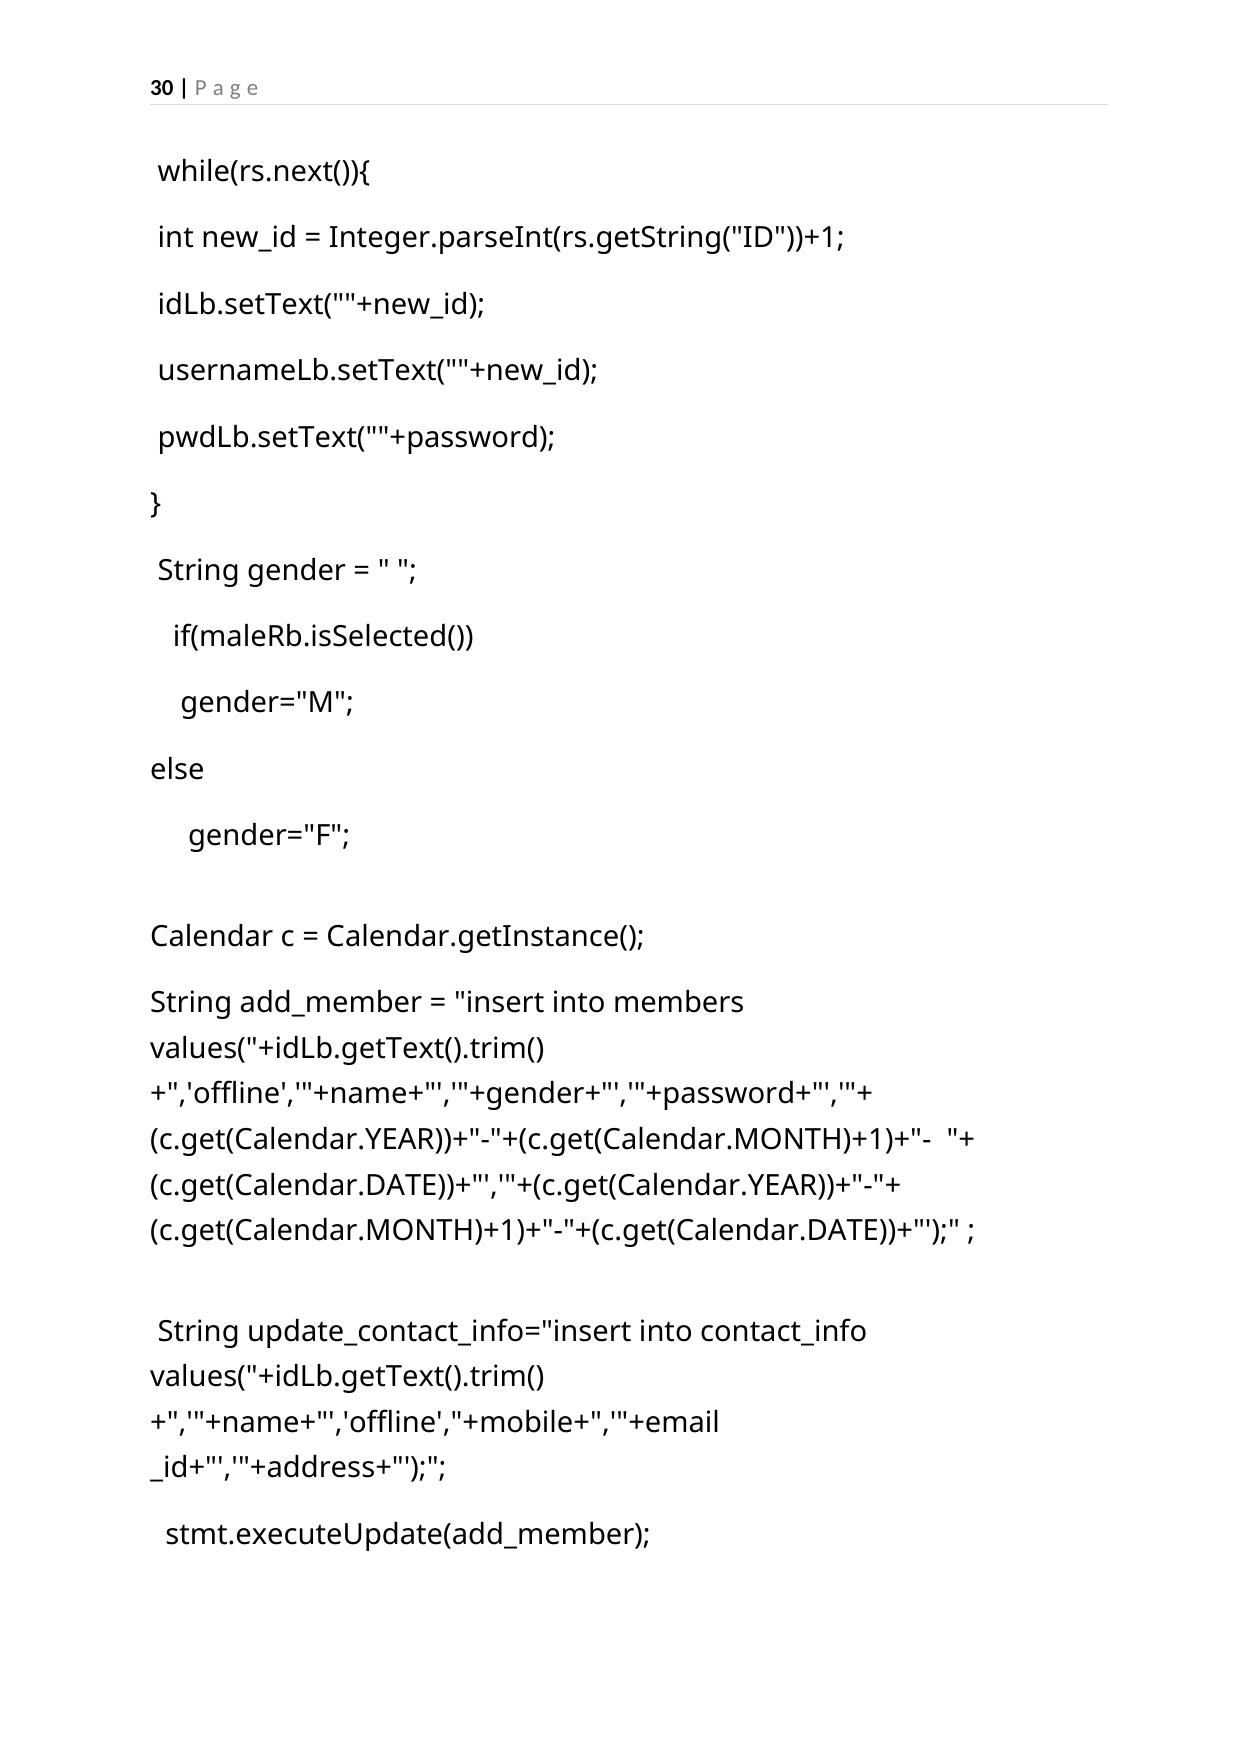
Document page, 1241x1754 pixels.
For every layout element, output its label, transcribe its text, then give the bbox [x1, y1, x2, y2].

text String gender = " "; [150, 549, 1108, 588]
text gender="F"; [150, 814, 1108, 854]
text if(maleRb.isSelected()) [150, 615, 1108, 655]
text String update_contact_info="insert into contact_info values("+idLb.getText().trim()+",'"+name+"','offline',"+mobile+",'"+email _id+"','"+address+"');"; [150, 1310, 1108, 1486]
text else [150, 748, 1108, 788]
text String add_member = "insert into members values("+idLb.getText().trim()+",'offline','"+name+"','"+gender+"','"+password+"','"+(c.get(Calendar.YEAR))+"-"+(c.get(Calendar.MONTH)+1)+"- "+(c.get(Calendar.DATE))+"','"+(c.get(Calendar.YEAR))+"-"+(c.get(Calendar.MONTH)+1)+"-"+(c.get(Calendar.DATE))+"');" ; [150, 981, 1108, 1249]
text } [150, 482, 1108, 522]
text while(rs.next()){ [150, 150, 1108, 190]
text gender="M"; [150, 682, 1108, 721]
text idLb.setText(""+new_id); [150, 283, 1108, 323]
text stmt.executeUpdate(add_member); [150, 1513, 1108, 1553]
text pwdLb.setText(""+password); [150, 416, 1108, 456]
text int new_id = Integer.parseInt(rs.getString("ID"))+1; [150, 216, 1108, 256]
text usernameLb.setText(""+new_id); [150, 349, 1108, 389]
text Calendar c = Calendar.getInstance(); [150, 915, 1108, 954]
